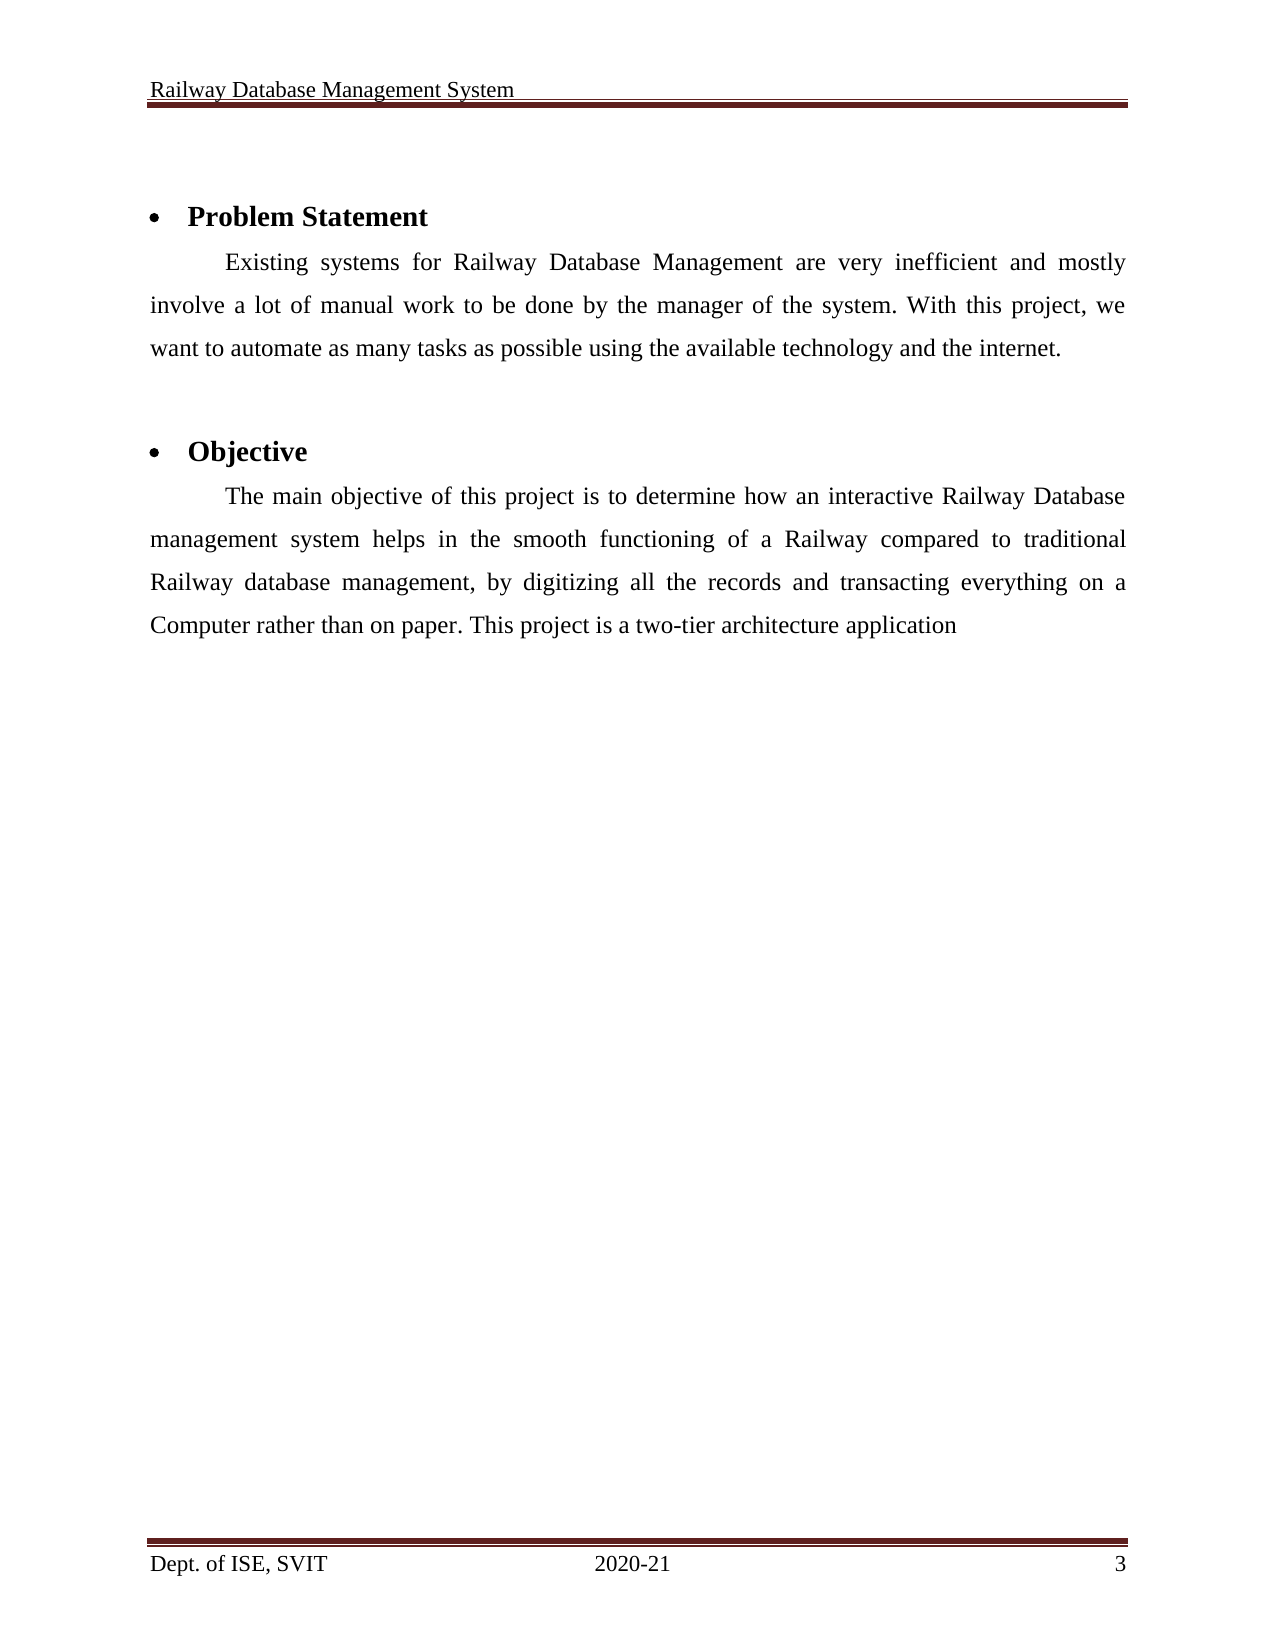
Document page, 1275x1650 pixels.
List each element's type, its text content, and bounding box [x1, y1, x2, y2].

text Existing systems for Railway Database Management are very inefficient and mostly involve a lot of manual work to be done by the manager of the system. With this project, we want to automate as many tasks as possible using the available technology and the internet. [150, 247, 1127, 362]
text Railway Database Management System [150, 76, 1158, 102]
text The main objective of this project is to determine how an interactive Railway Database management system helps in the smooth functioning of a Railway compared to traditional Railway database management, by digitizing all the records and transacting everything on a Computer rather than on paper. This project is a two-tier architecture application [150, 481, 1127, 639]
subtitle Problem Statement [150, 199, 1158, 233]
subtitle Objective [150, 434, 1158, 468]
